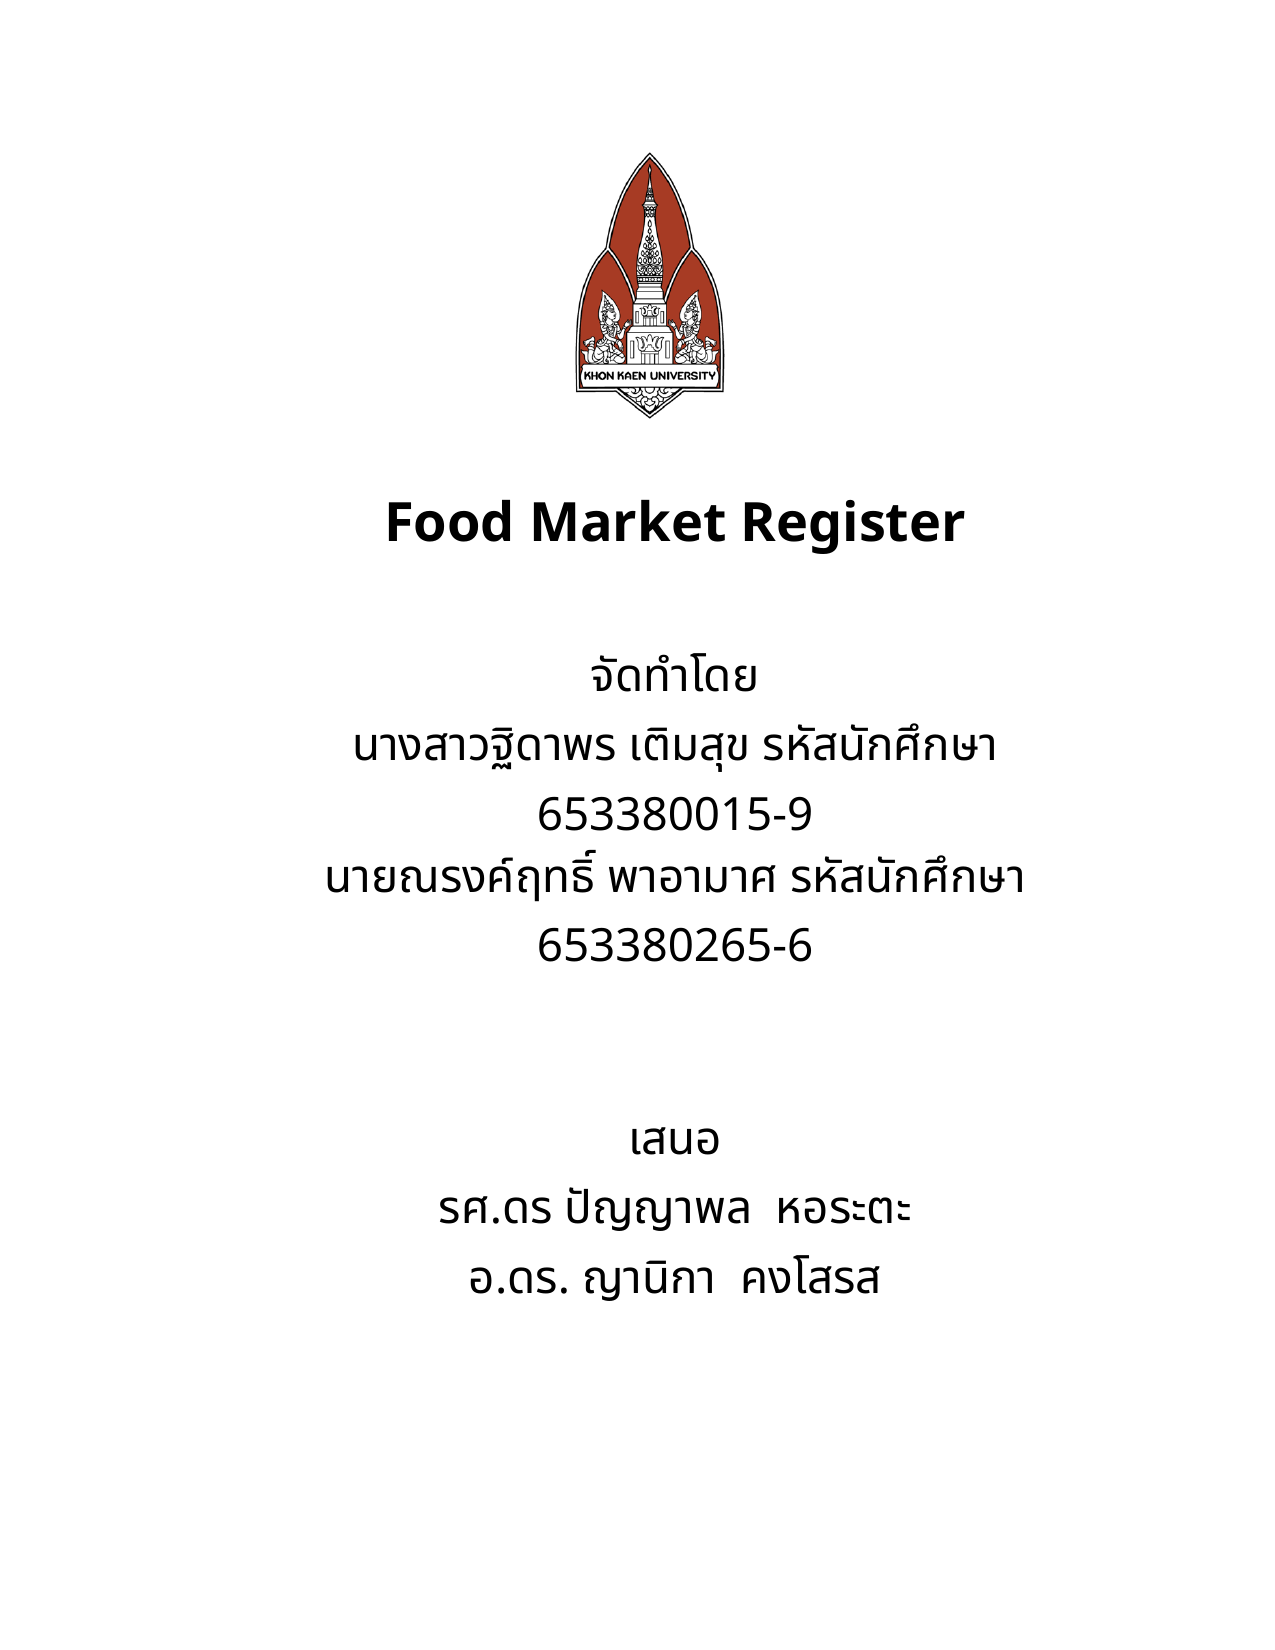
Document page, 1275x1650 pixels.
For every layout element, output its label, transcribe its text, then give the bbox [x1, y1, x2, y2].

text รศ.ดร ปัญญาพล หอระตะ [225, 1175, 1125, 1244]
text นางสาวฐิดาพร เติมสุข รหัสนักศึกษา 653380015-9 [225, 712, 1125, 843]
text อ.ดร. ญานิกา คงโสรส [225, 1244, 1125, 1314]
picture [486, 131, 822, 447]
text เสนอ [225, 1106, 1125, 1175]
text นายณรงค์ฤทธิ์ พาอามาศ รหัสนักศึกษา 653380265-6 [225, 843, 1125, 975]
text Food Market Register [225, 484, 1125, 557]
text จัดทำโดย [225, 642, 1125, 712]
